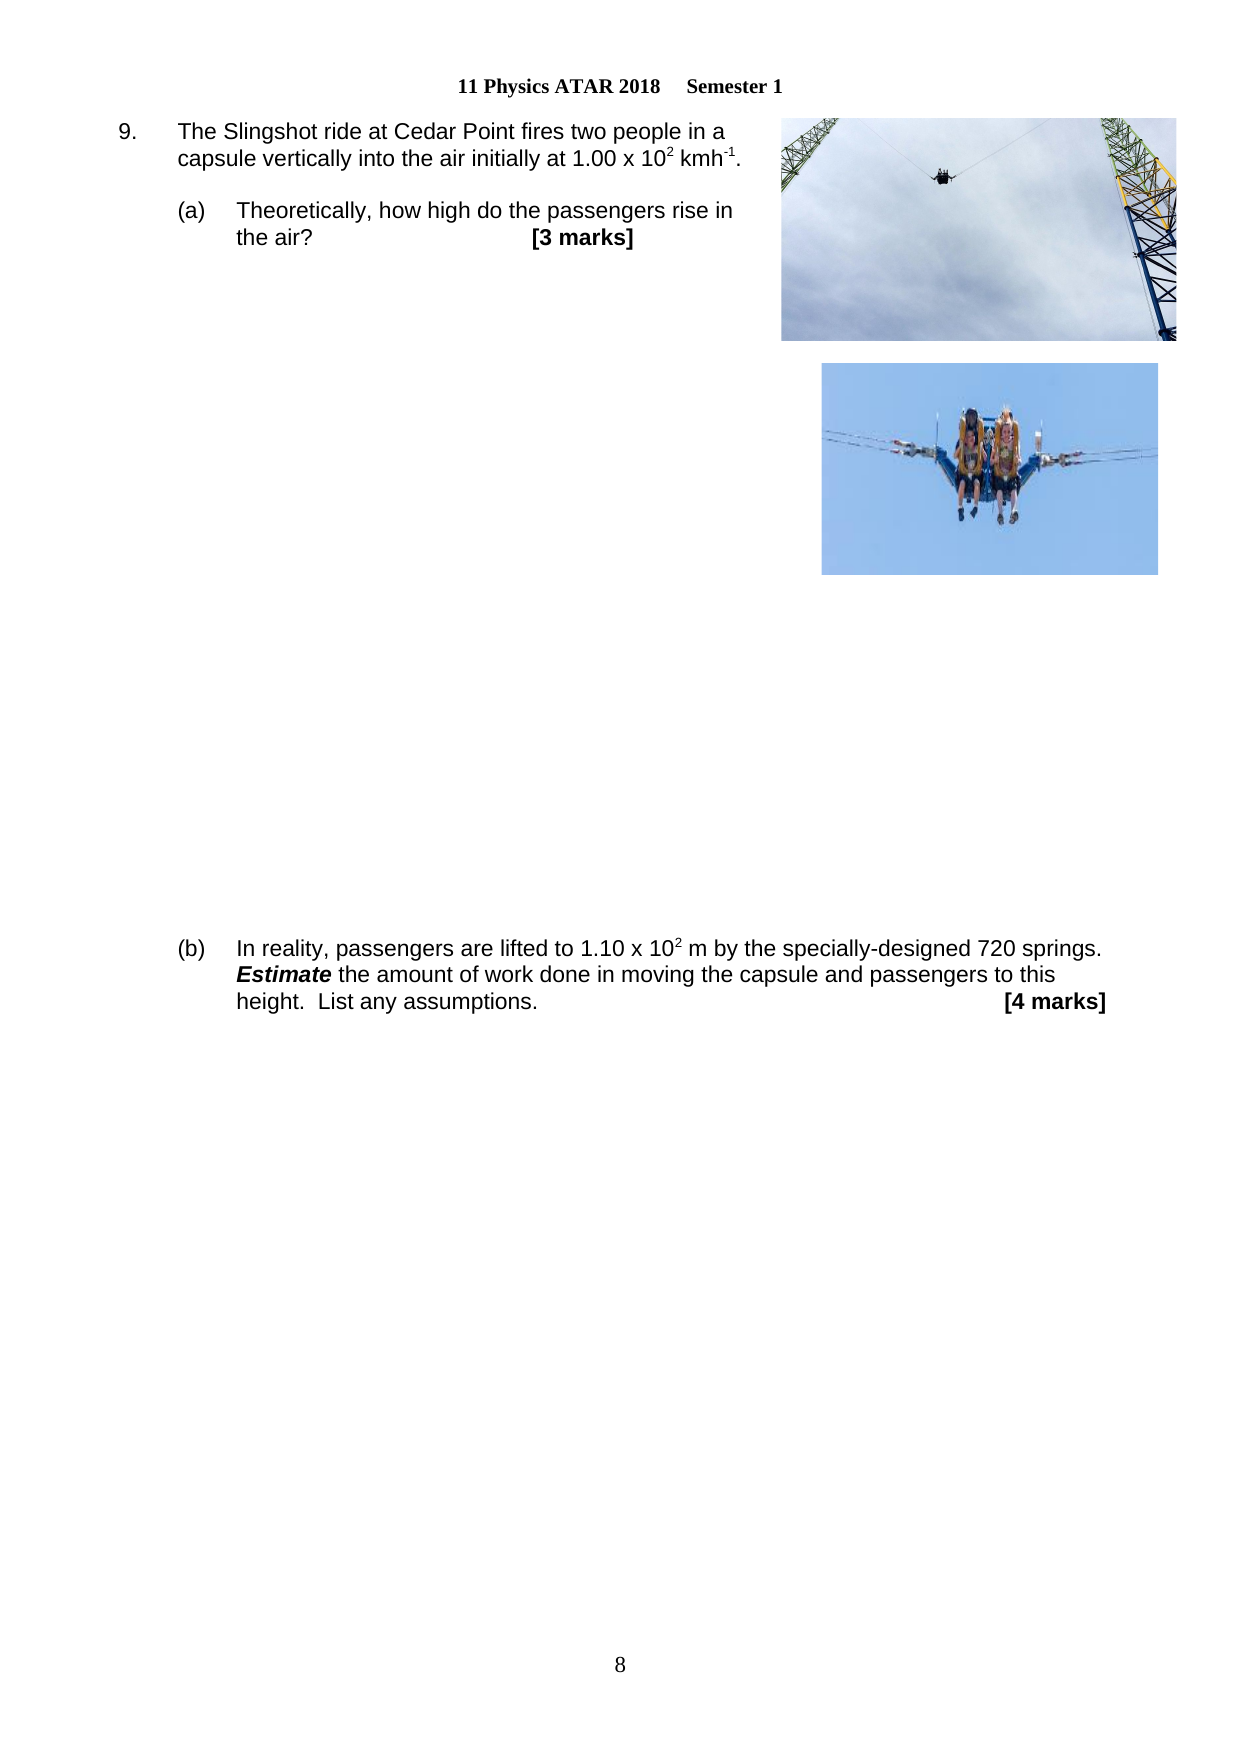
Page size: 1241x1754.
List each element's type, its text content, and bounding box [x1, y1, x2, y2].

text (b) In reality, passengers are lifted to 1.10 x 102 m by the specially-designed 720 springs. Estimate the amount of work done in moving the capsule and passengers to this height. List any assumptions. [4 marks] [118, 935, 1122, 1014]
text 9. The Slingshot ride at Cedar Point fires two people in a capsule vertically into the air initially at 1.00 x 102 kmh-1. [118, 118, 781, 171]
text (a) Theoretically, how high do the passengers rise in the air? [3 marks] [118, 197, 781, 250]
picture [781, 118, 1177, 341]
picture [821, 363, 1159, 575]
